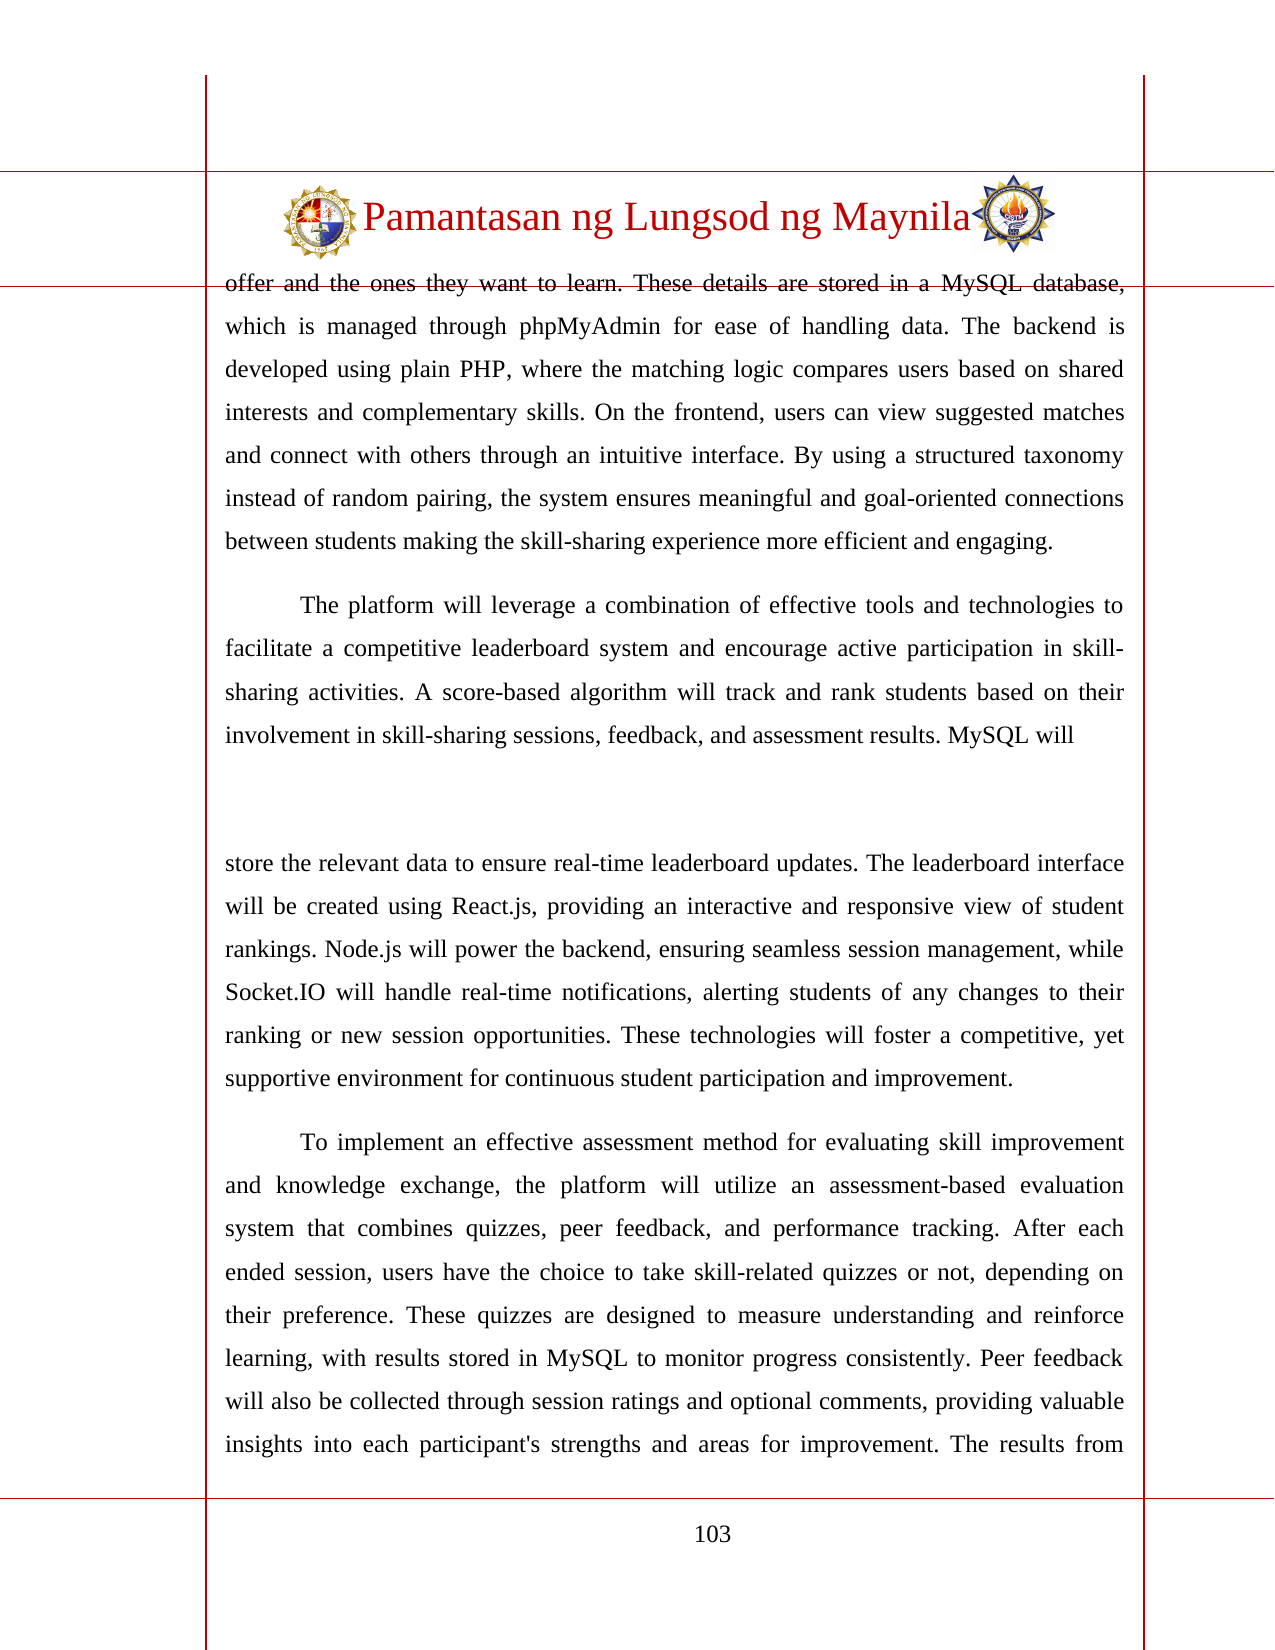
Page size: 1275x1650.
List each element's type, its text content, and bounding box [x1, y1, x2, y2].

picture [281, 183, 359, 262]
picture [971, 175, 1055, 253]
text store the relevant data to ensure real-time leaderboard updates. The leaderboard interface will be created using React.js, providing an interactive and responsive view of student rankings. Node.js will power the backend, ensuring seamless session management, while Socket.IO will handle real-time notifications, alerting students of any changes to their ranking or new session opportunities. These technologies will foster a competitive, yet supportive environment for continuous student participation and improvement. [225, 848, 1125, 1092]
text The platform will leverage a combination of effective tools and technologies to facilitate a competitive leaderboard system and encourage active participation in skill-sharing activities. A score-based algorithm will track and rank students based on their involvement in skill-sharing sessions, feedback, and assessment results. MySQL will [225, 590, 1125, 748]
